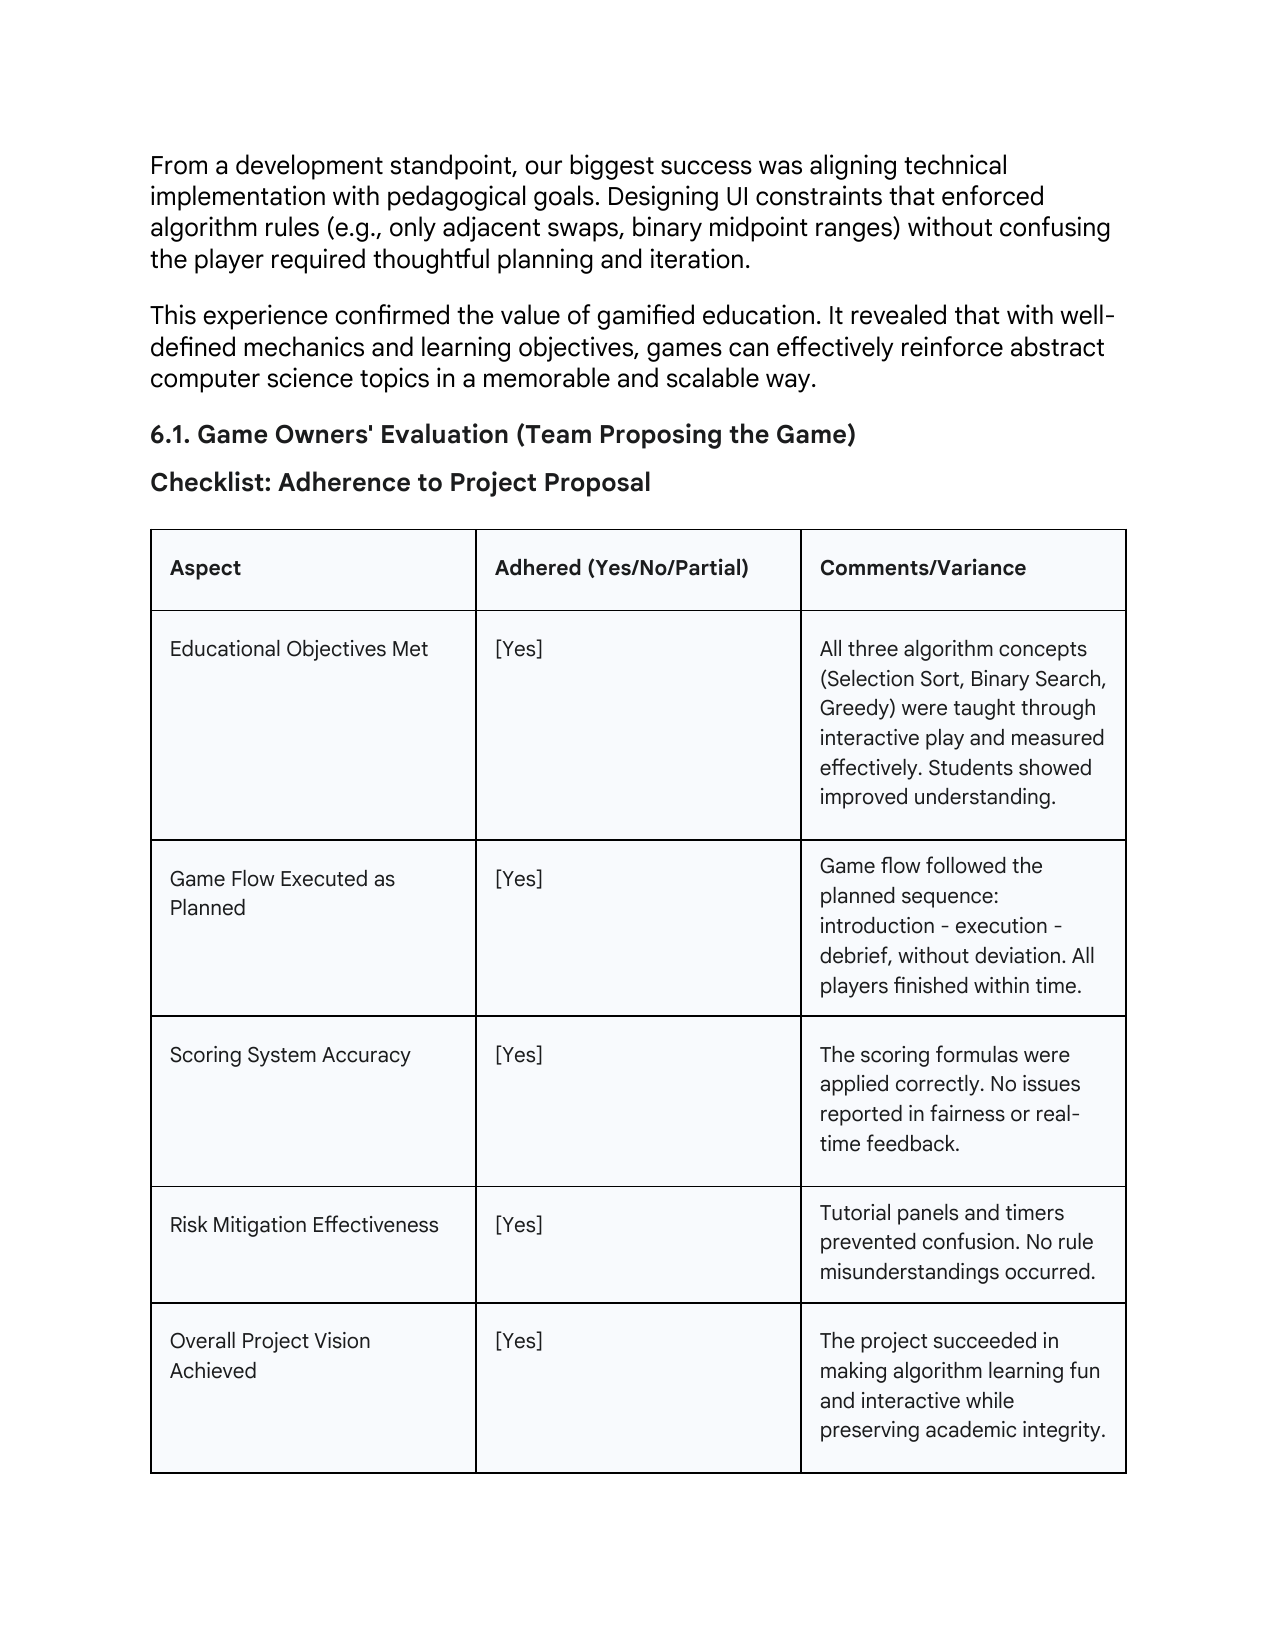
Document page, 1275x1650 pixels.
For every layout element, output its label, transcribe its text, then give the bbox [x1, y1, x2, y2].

text Checklist: Adherence to Project Proposal [150, 468, 1125, 499]
table_cell The project succeeded in making algorithm learning fun and interactive while preserving academic integrity. [802, 1304, 1125, 1472]
table_cell Scoring System Accuracy [152, 1017, 475, 1186]
table_cell [Yes] [477, 1304, 800, 1472]
table_cell Game flow followed the planned sequence: introduction - execution - debrief, without deviation. All players finished within time. [802, 841, 1125, 1015]
table_header Aspect [152, 530, 475, 610]
table_cell Overall Project Vision Achieved [152, 1304, 475, 1472]
text From a development standpoint, our biggest success was aligning technical implementation with pedagogical goals. Designing UI constraints that enforced algorithm rules (e.g., only adjacent swaps, binary midpoint ranges) without confusing the player required thoughtful planning and iteration. [150, 150, 1125, 275]
table_cell [Yes] [477, 1017, 800, 1186]
table_cell Risk Mitigation Effectiveness [152, 1187, 475, 1302]
table_cell The scoring formulas were applied correctly. No issues reported in fairness or real-time feedback. [802, 1017, 1125, 1186]
table_cell Educational Objectives Met [152, 611, 475, 839]
table_cell Game Flow Executed as Planned [152, 841, 475, 1015]
table_header Adhered (Yes/No/Partial) [477, 530, 800, 610]
subtitle 6.1. Game Owners' Evaluation (Team Proposing the Game) [150, 419, 1125, 451]
table_cell [Yes] [477, 841, 800, 1015]
table_cell [Yes] [477, 611, 800, 839]
table_header Comments/Variance [802, 530, 1125, 610]
text This experience confirmed the value of gamified education. It revealed that with well-defined mechanics and learning objectives, games can effectively reinforce abstract computer science topics in a memorable and scalable way. [150, 300, 1125, 394]
table_cell [Yes] [477, 1187, 800, 1302]
table_cell All three algorithm concepts (Selection Sort, Binary Search, Greedy) were taught through interactive play and measured effectively. Students showed improved understanding. [802, 611, 1125, 839]
table_cell Tutorial panels and timers prevented confusion. No rule misunderstandings occurred. [802, 1187, 1125, 1302]
